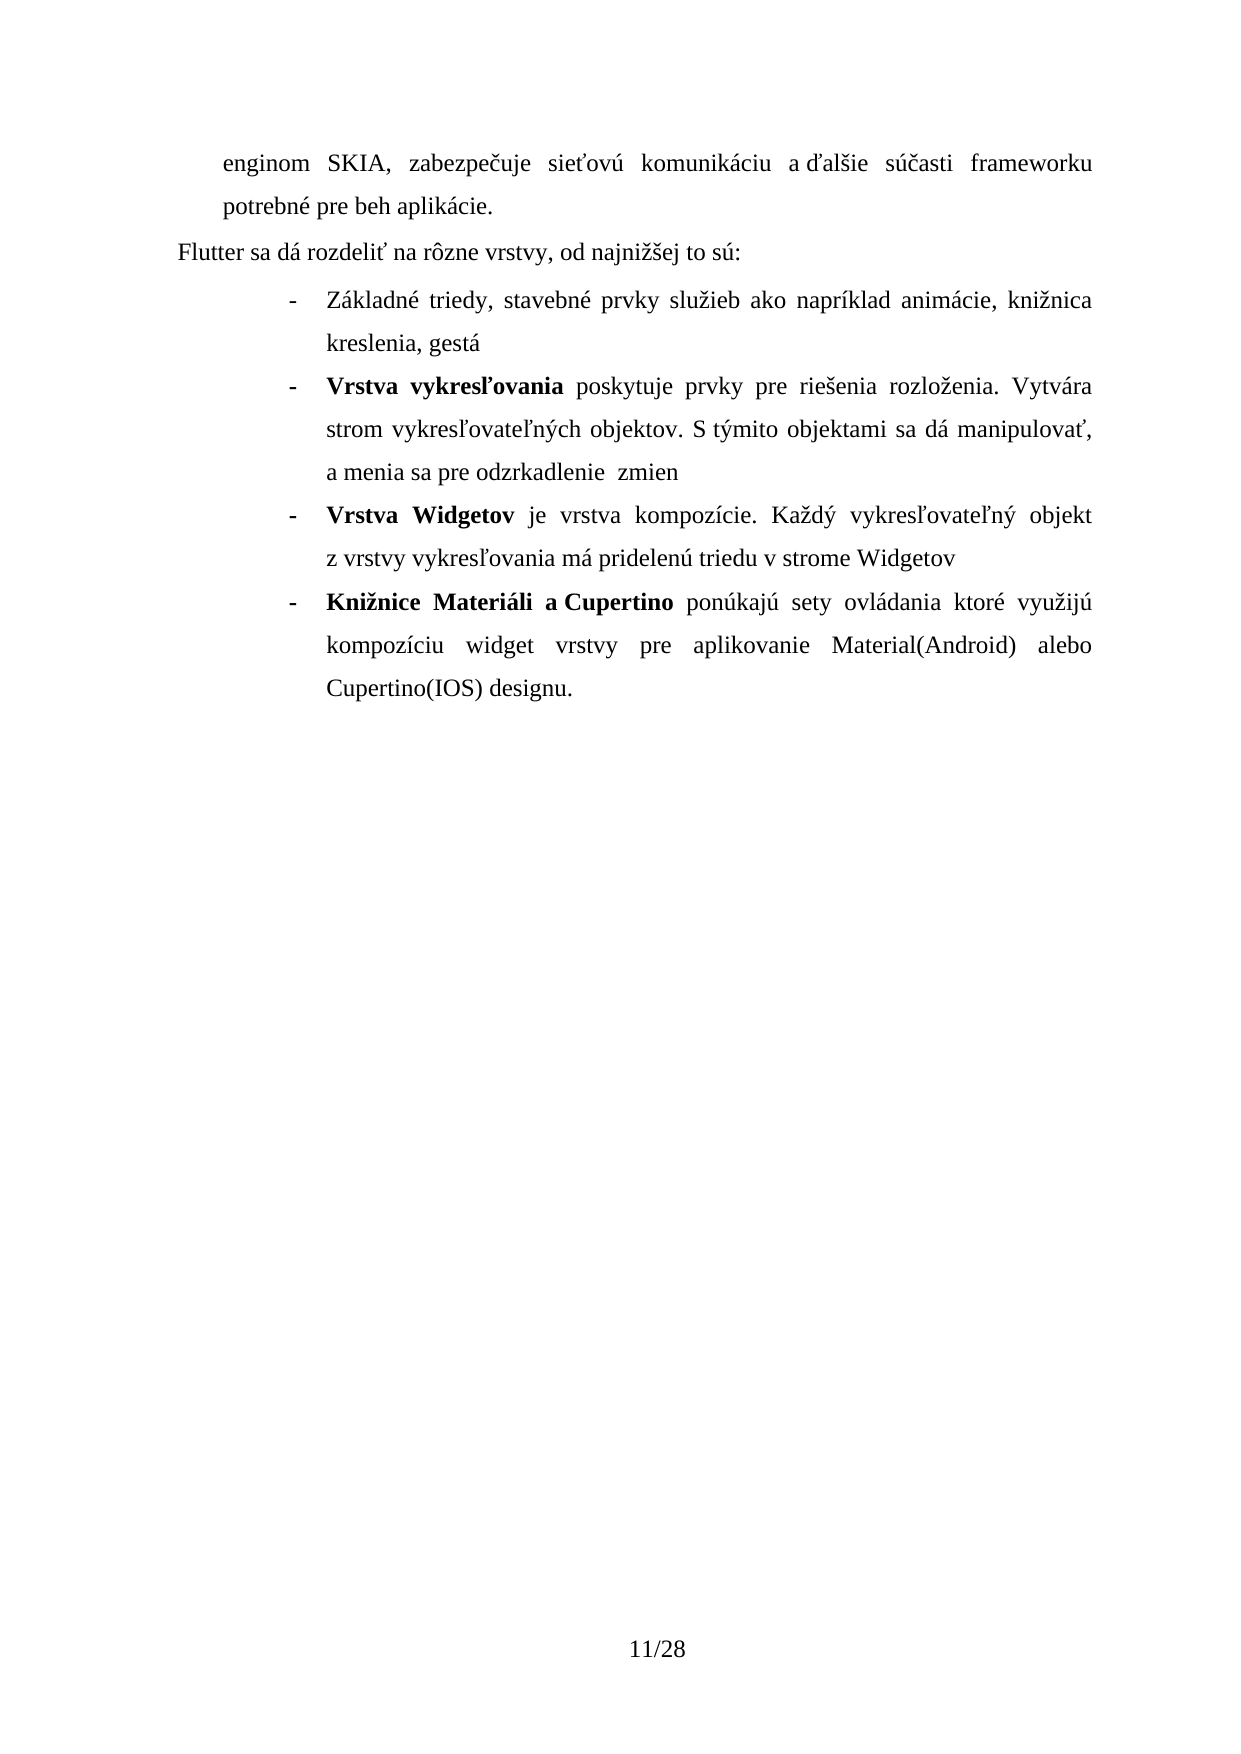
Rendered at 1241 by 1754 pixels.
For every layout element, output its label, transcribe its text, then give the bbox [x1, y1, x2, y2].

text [223, 148, 1092, 219]
list Vrstva Widgetov je vrstva kompozície. Každý vykresľovateľný objekt z vrstvy vykresľovania má pridelenú triedu v strome Widgetov [288, 500, 1092, 572]
list Základné triedy, stavebné prvky služieb ako napríklad animácie, knižnica kreslenia, gestá [288, 285, 1092, 357]
list Vrstva vykresľovania poskytuje prvky pre riešenia rozloženia. Vytvára strom vykresľovateľných objektov. S týmito objektami sa dá manipulovať, a menia sa pre odzrkadlenie zmien [288, 371, 1092, 486]
text Flutter sa dá rozdeliť na rôzne vrstvy, od najnižšej to sú: [177, 237, 1092, 266]
list Knižnice Materiáli a Cupertino ponúkajú sety ovládania ktoré využijú kompozíciu widget vrstvy pre aplikovanie Material(Android) alebo Cupertino(IOS) designu. [288, 587, 1092, 702]
